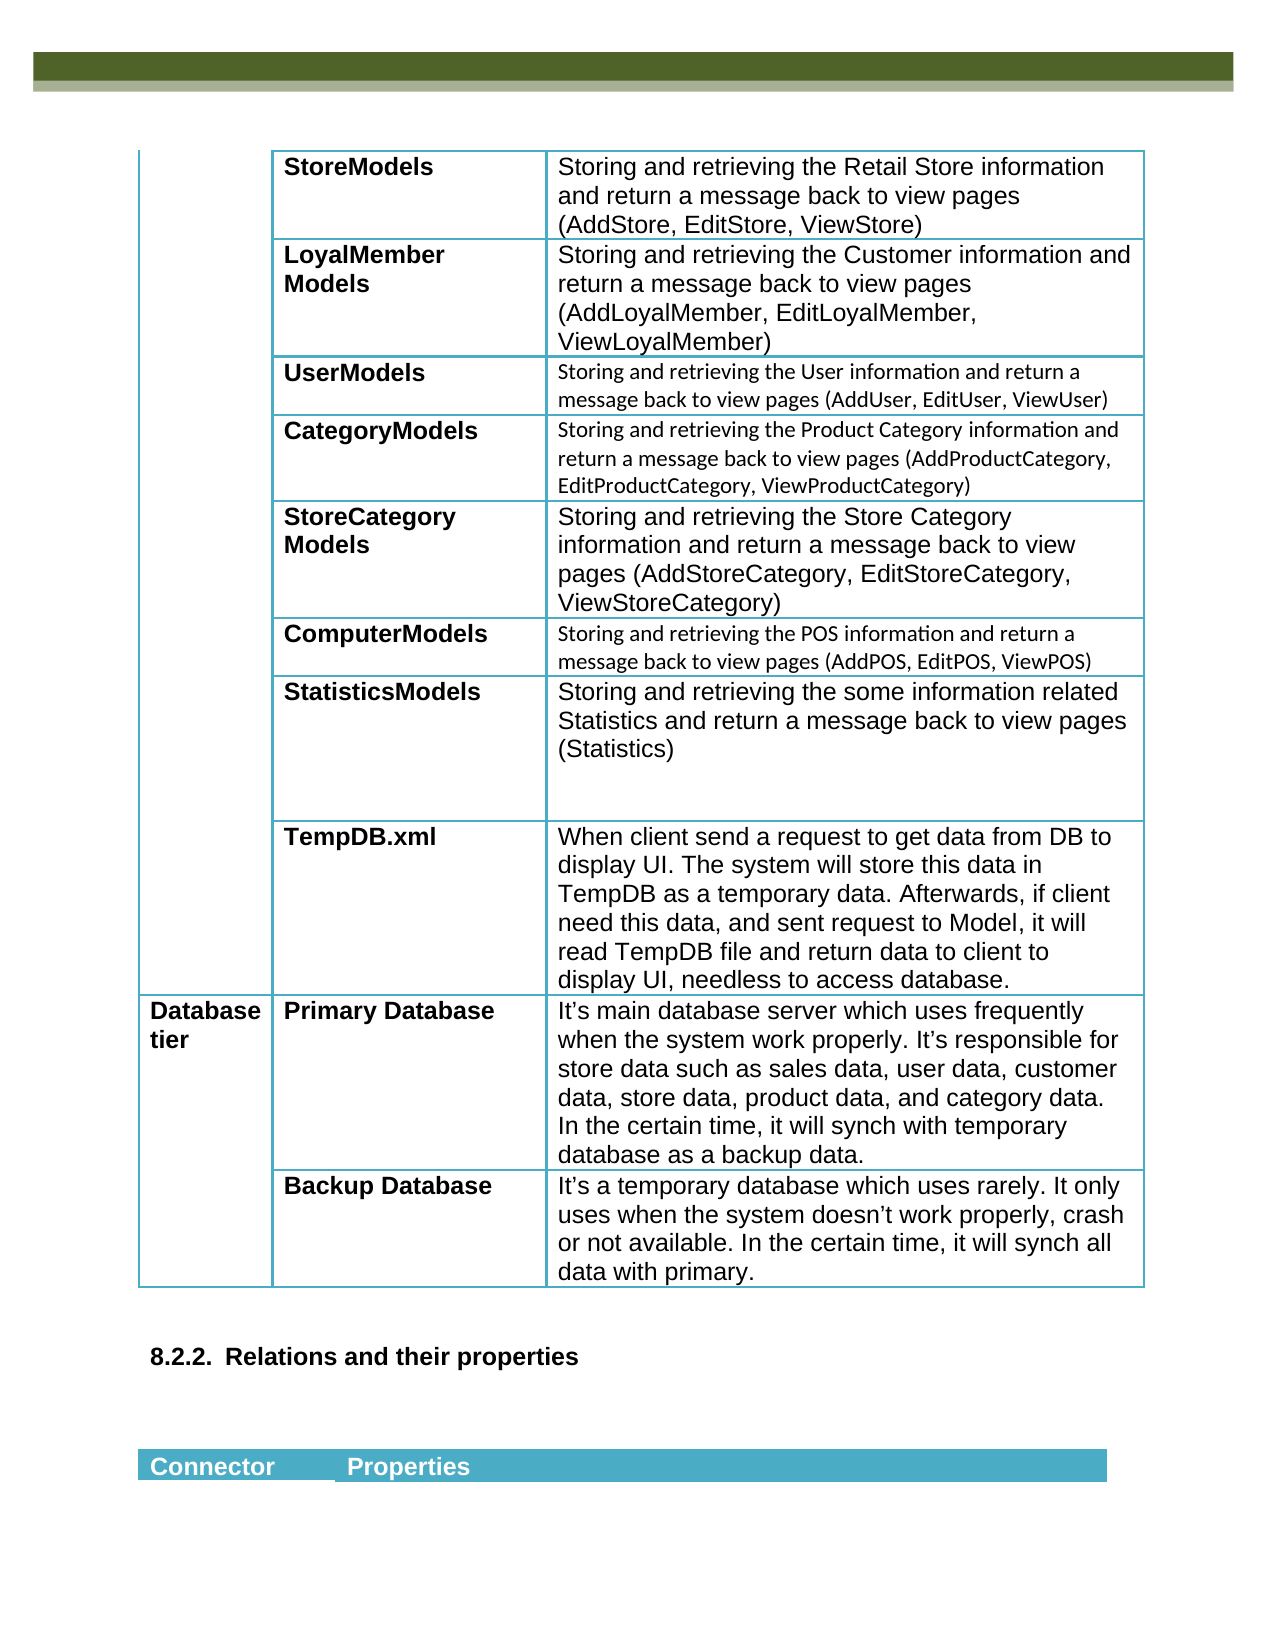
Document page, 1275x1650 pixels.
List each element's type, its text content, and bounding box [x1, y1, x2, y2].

table_cell ComputerModels [274, 619, 545, 675]
table_cell StoreModels [274, 152, 545, 238]
table_cell Storing and retrieving the Product Category information and return a message back to view pages (AddProductCategory, EditProductCategory, ViewProductCategory) [548, 416, 1143, 500]
table_cell Storing and retrieving the Store Category information and return a message back to view pages (AddStoreCategory, EditStoreCategory, ViewStoreCategory) [548, 502, 1143, 617]
table_cell When client send a request to get data from DB to display UI. The system will store this data in TempDB as a temporary data. Afterwards, if client need this data, and sent request to Model, it will read TempDB file and return data to client to display UI, needless to access database. [548, 822, 1143, 994]
table_cell StoreCategory Models [274, 502, 545, 617]
table_cell Storing and retrieving the some information related Statistics and return a message back to view pages (Statistics) [548, 677, 1143, 819]
table_cell UserModels [274, 358, 545, 413]
table_cell It’s a temporary database which uses rarely. It only uses when the system doesn’t work properly, crash or not available. In the certain time, it will synch all data with primary. [548, 1171, 1143, 1286]
table_cell Storing and retrieving the Retail Store information and return a message back to view pages (AddStore, EditStore, ViewStore) [548, 152, 1143, 238]
table_header Properties [337, 1451, 1105, 1480]
subtitle Relations and their properties [150, 1342, 1125, 1371]
table_cell LoyalMember Models [274, 240, 545, 355]
table_cell Storing and retrieving the Customer information and return a message back to view pages (AddLoyalMember, EditLoyalMember, ViewLoyalMember) [548, 240, 1143, 355]
table_cell TempDB.xml [274, 822, 545, 994]
table_cell StatisticsModels [274, 677, 545, 819]
table_cell Database tier [140, 996, 271, 1286]
table_cell Storing and retrieving the POS information and return a message back to view pages (AddPOS, EditPOS, ViewPOS) [548, 619, 1143, 675]
table_cell CategoryModels [274, 416, 545, 500]
table_cell Backup Database [274, 1171, 545, 1286]
table_cell It’s main database server which uses frequently when the system work properly. It’s responsible for store data such as sales data, user data, customer data, store data, product data, and category data. In the certain time, it will synch with temporary database as a backup data. [548, 996, 1143, 1169]
table_cell Primary Database [274, 996, 545, 1169]
table_cell Storing and retrieving the User information and return a message back to view pages (AddUser, EditUser, ViewUser) [548, 358, 1143, 413]
table_header Connector [140, 1451, 335, 1480]
